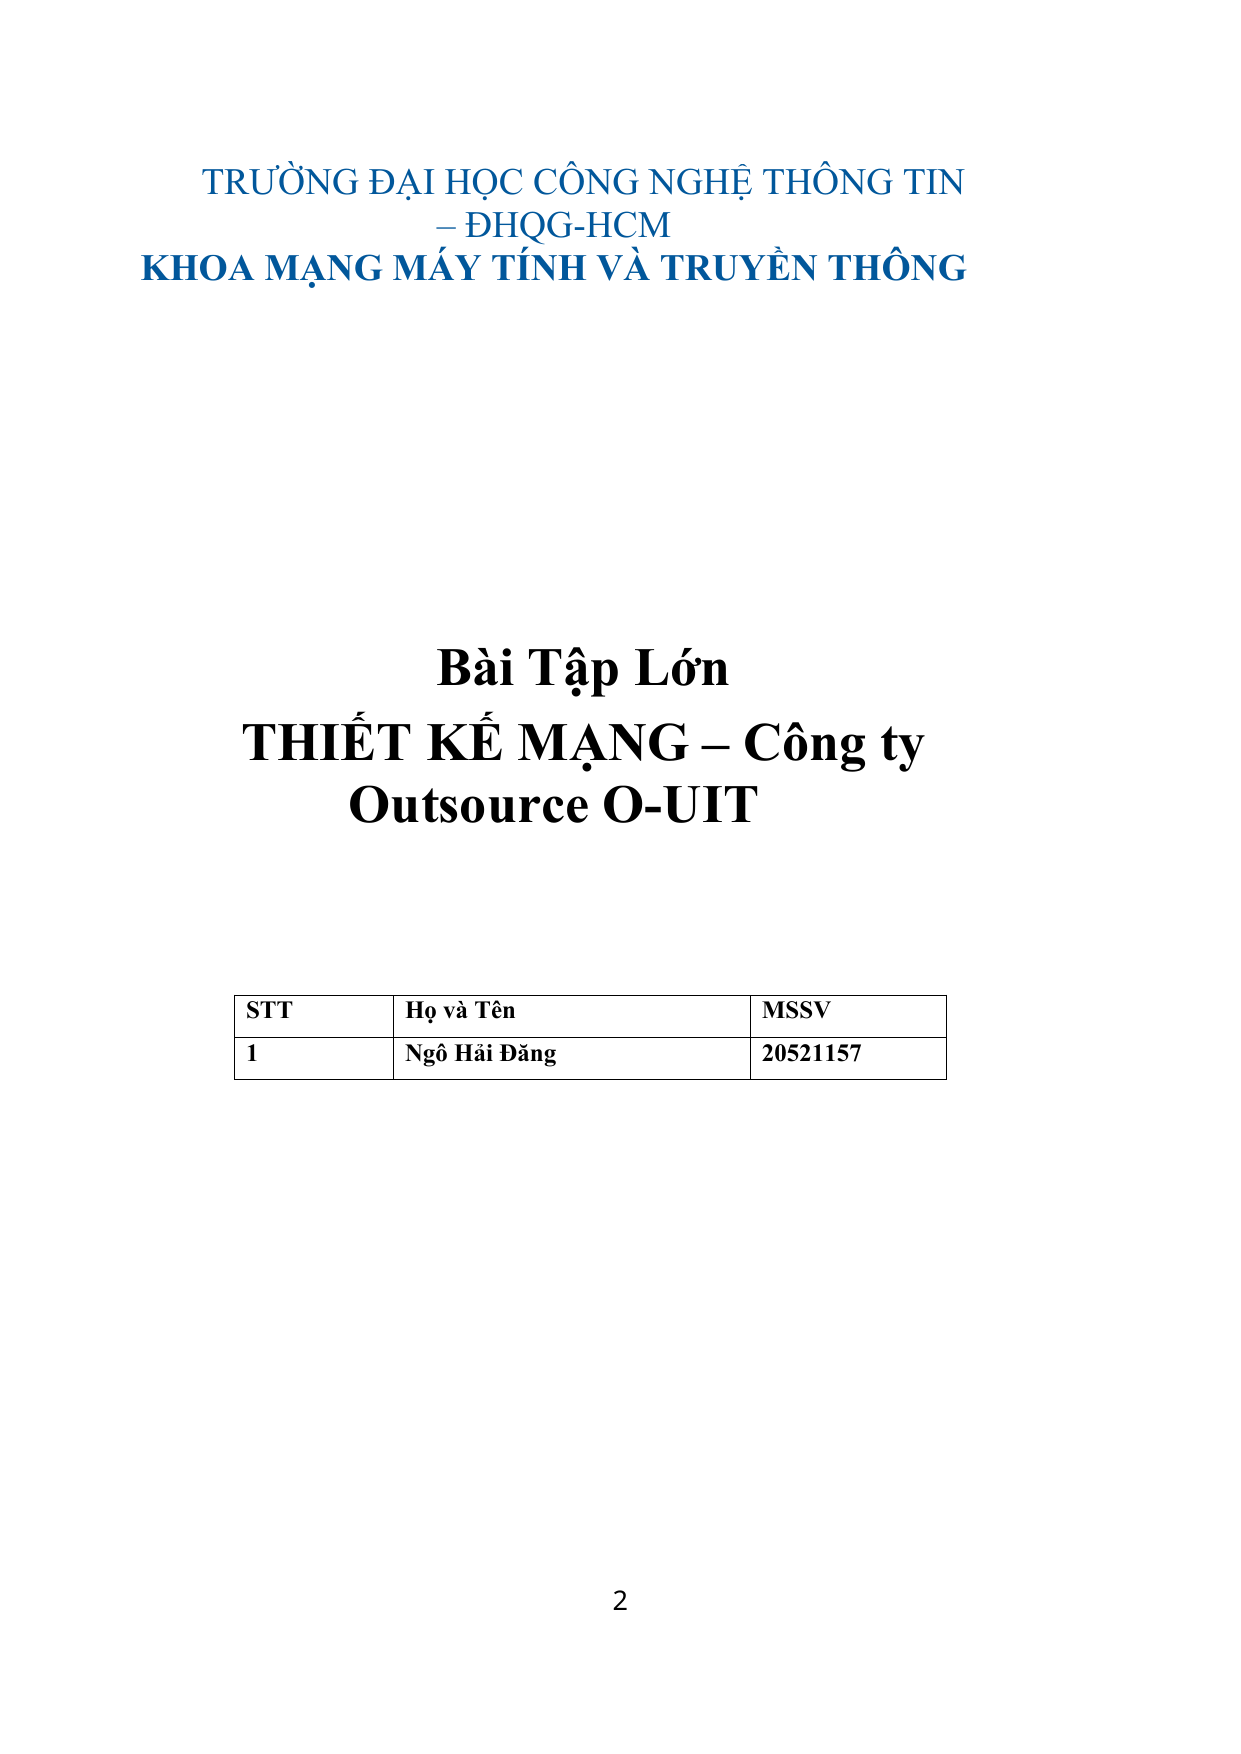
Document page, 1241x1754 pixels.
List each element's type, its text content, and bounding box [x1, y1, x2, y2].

text THIẾT KẾ MẠNG – Công ty Outsource O-UIT [133, 710, 974, 834]
table_header STT [235, 996, 393, 1037]
text Bài Tập Lớn [133, 635, 974, 697]
text TRƯỜNG ĐẠI HỌC CÔNG NGHỆ THÔNG TIN – ĐHQG-HCM KHOA MẠNG MÁY TÍNH VÀ TRUYỀN THÔNG [133, 159, 974, 289]
table_header Họ và Tên [394, 996, 750, 1037]
table_header MSSV [751, 996, 946, 1037]
table_cell Ngô Hải Đăng [394, 1038, 750, 1079]
table_cell 20521157 [751, 1038, 946, 1079]
table_cell 1 [235, 1038, 393, 1079]
